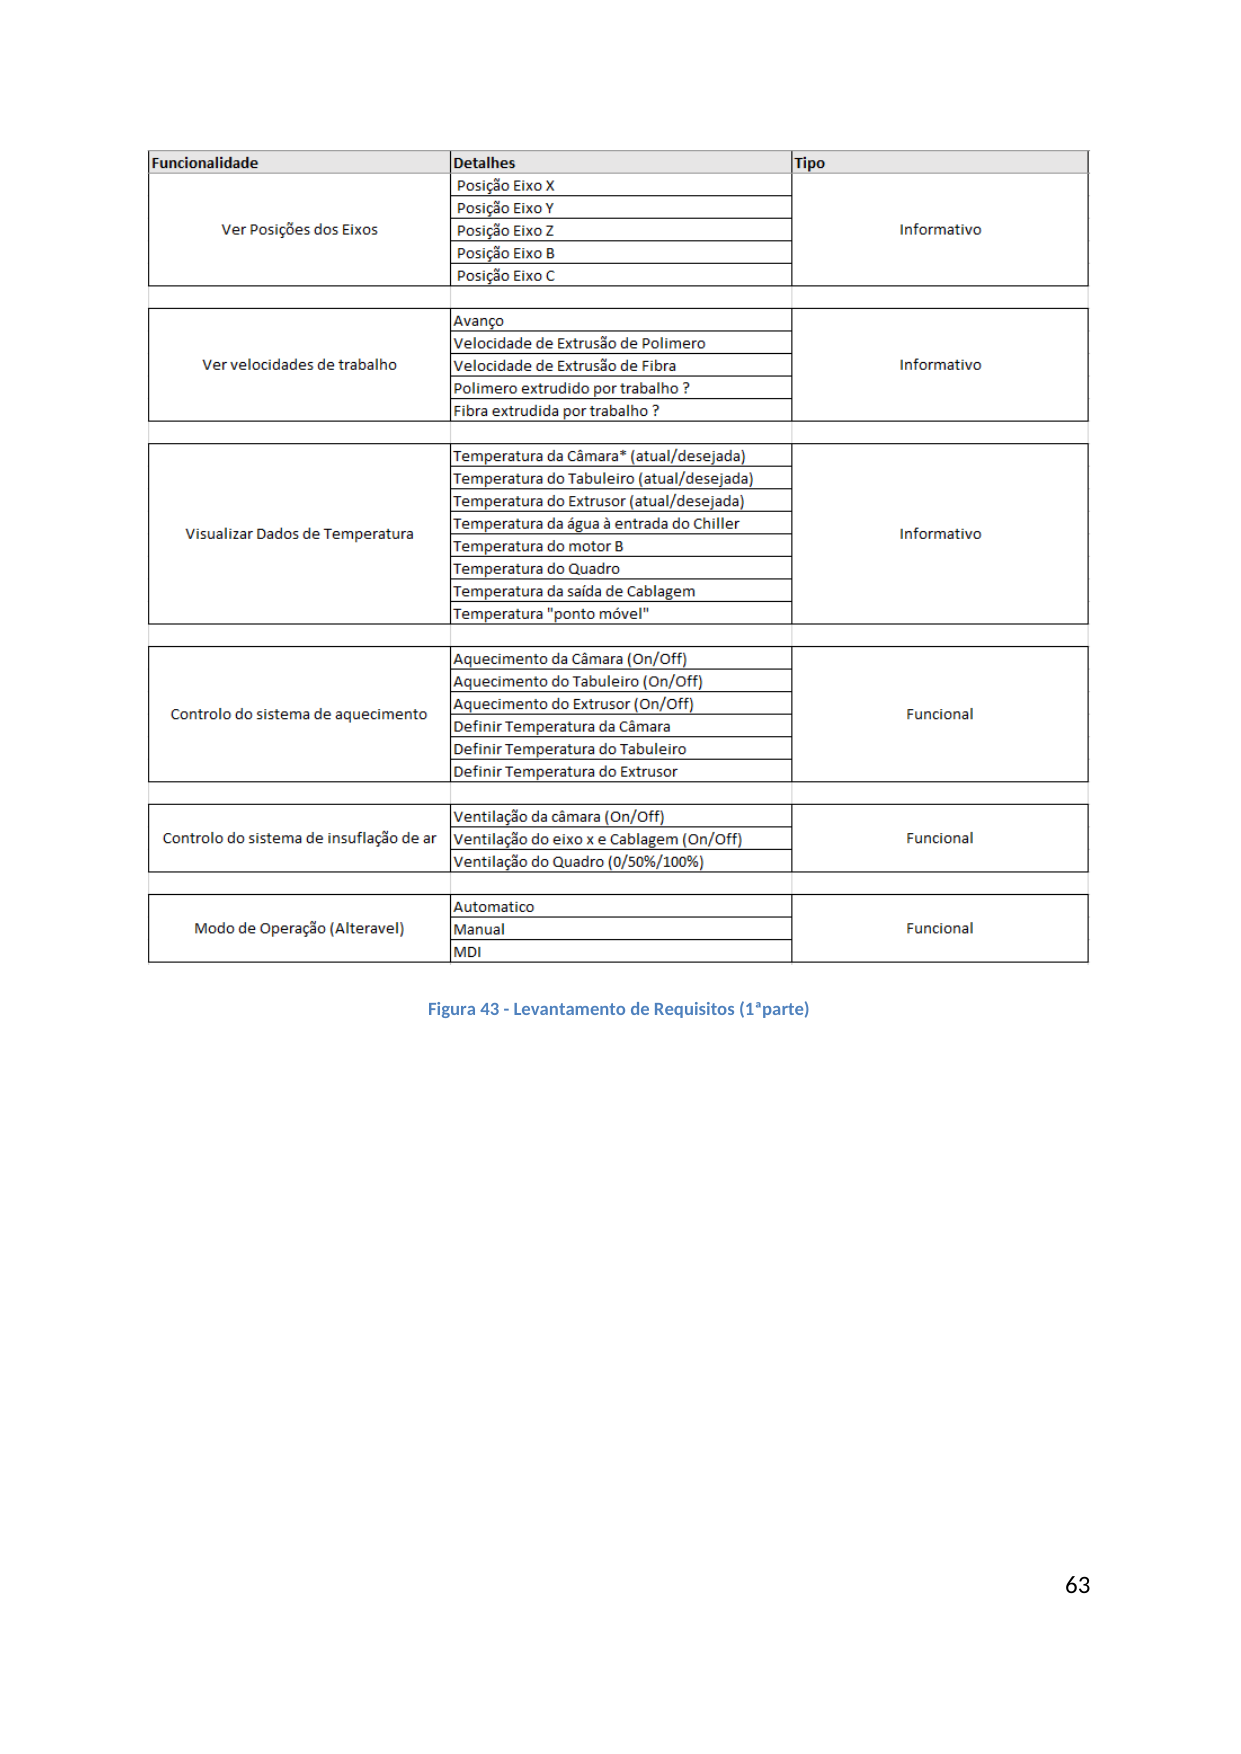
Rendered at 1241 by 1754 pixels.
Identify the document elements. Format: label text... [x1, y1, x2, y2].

text Figura - Levantamento de Requisitos (1ªparte) [148, 997, 1090, 1020]
picture [147, 150, 1091, 965]
